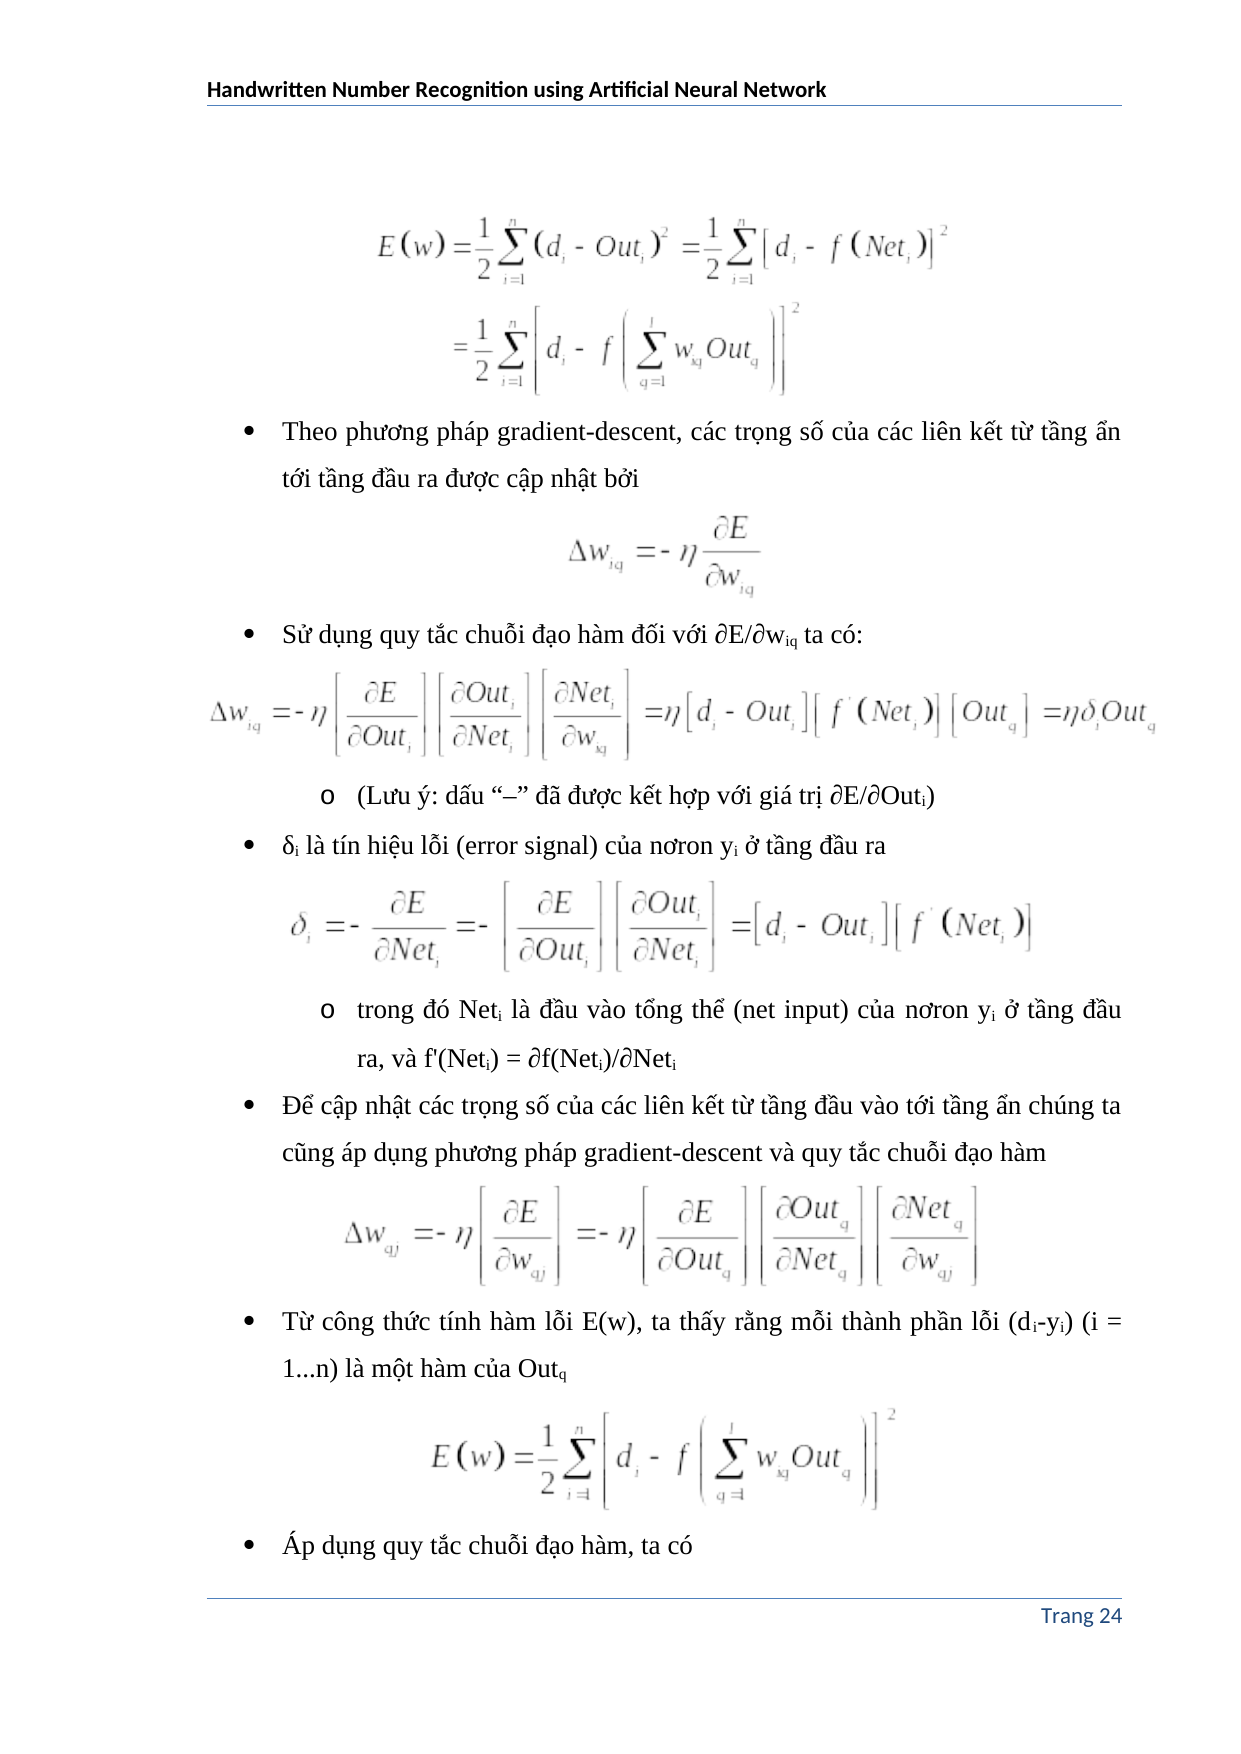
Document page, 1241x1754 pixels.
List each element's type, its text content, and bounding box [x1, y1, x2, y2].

list Để cập nhật các trọng số của các liên kết từ tầng đầu vào tới tầng ẩn chúng ta cũng áp dụng phương pháp gradient-descent và quy tắc chuỗi đạo hàm [244, 1089, 1122, 1167]
list δi là tín hiệu lỗi (error signal) của nơron yi ở tầng đầu ra [244, 829, 1122, 860]
list (Lưu ý: dấu “–” đã được kết hợp với giá trị ∂E/∂Outi) [319, 779, 1122, 812]
list Áp dụng quy tắc chuỗi đạo hàm, ta có [244, 1529, 1122, 1560]
list Sử dụng quy tắc chuỗi đạo hàm đối với ∂E/∂wiq ta có: [244, 618, 1122, 650]
list Theo phương pháp gradient-descent, các trọng số của các liên kết từ tầng ẩn tới tầng đầu ra được cập nhật bởi [244, 416, 1122, 493]
list Từ công thức tính hàm lỗi E(w), ta thấy rằng mỗi thành phần lỗi (di-yi) (i = 1...n) là một hàm của Outq [244, 1305, 1122, 1383]
list trong đó Neti là đầu vào tổng thể (net input) của nơron yi ở tầng đầu ra, và f'(Neti) = ∂f(Neti)/∂Neti [319, 993, 1122, 1073]
